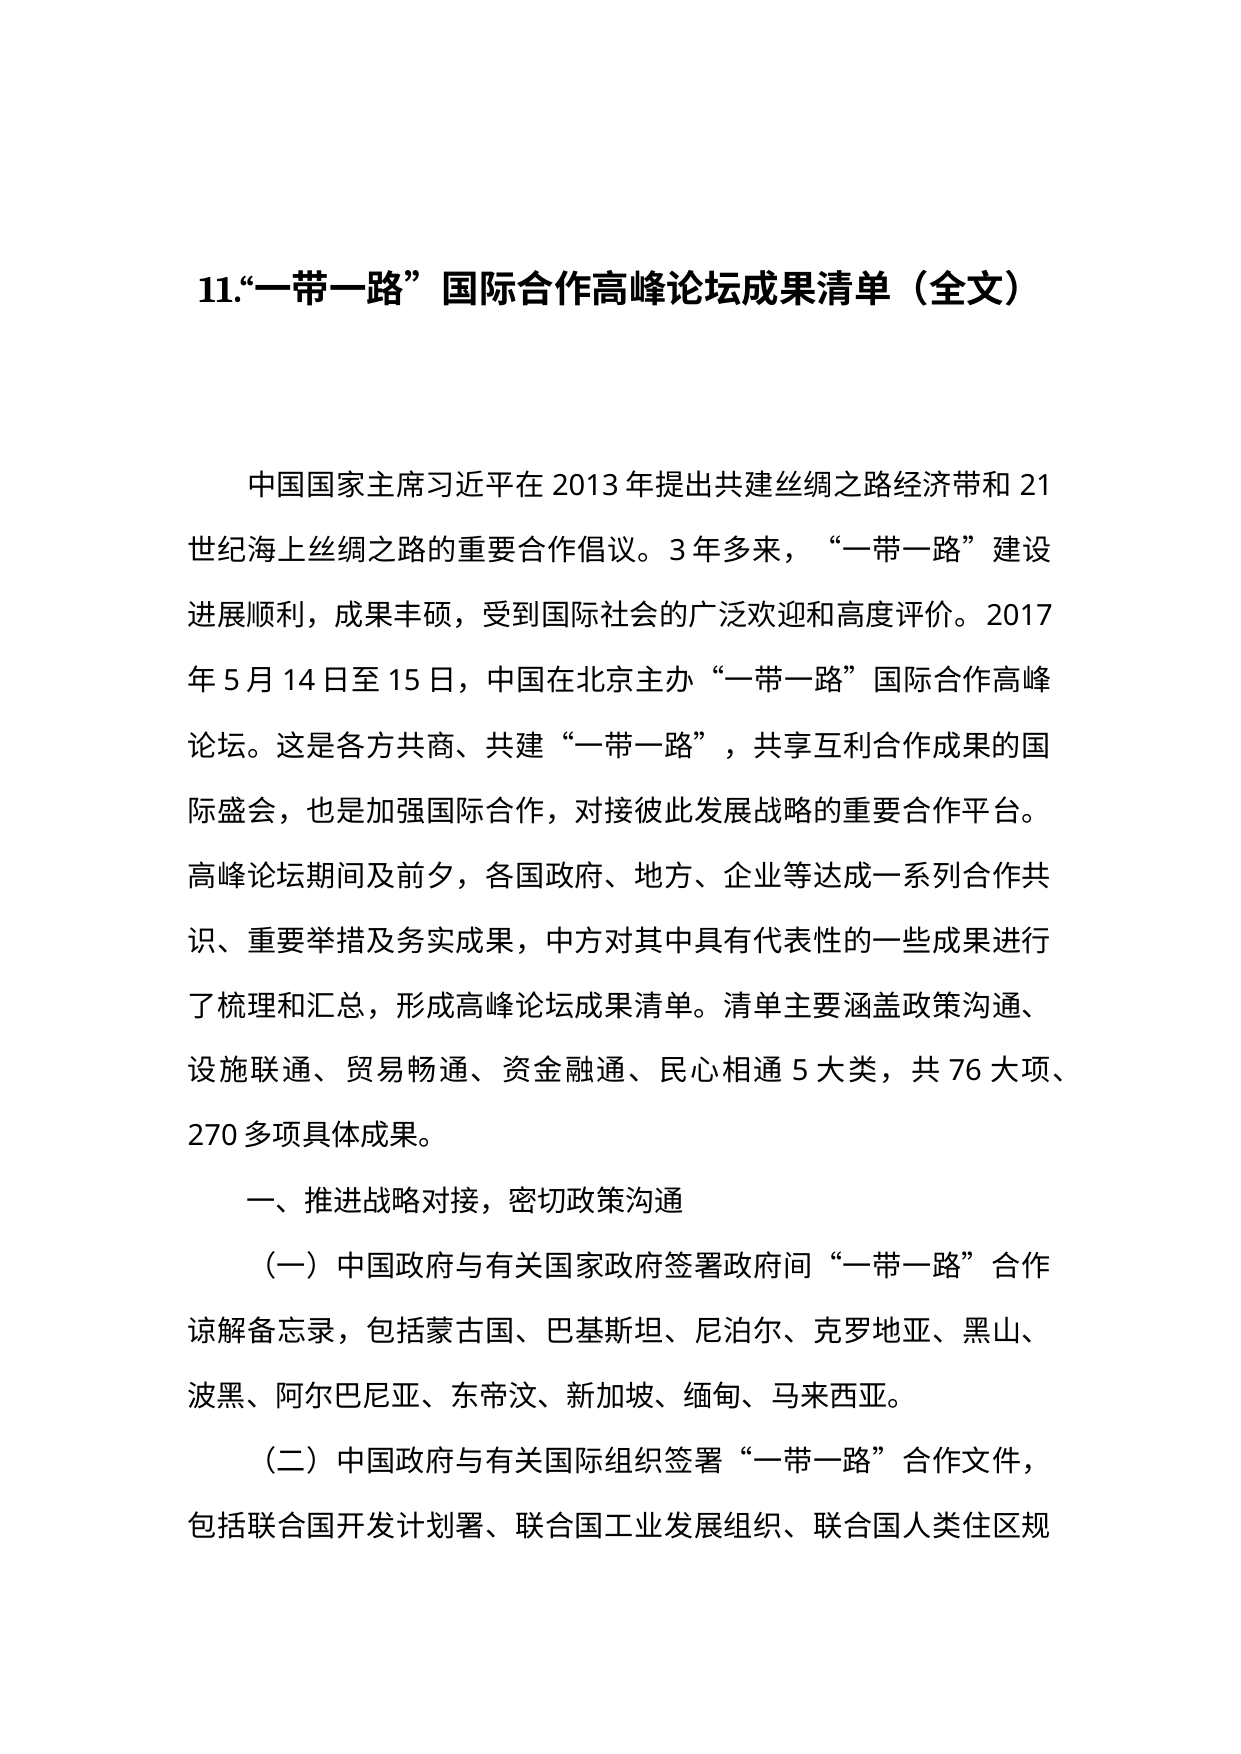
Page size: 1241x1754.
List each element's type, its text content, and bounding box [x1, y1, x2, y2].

text （一）中国政府与有关国家政府签署政府间“一带一路”合作谅解备忘录，包括蒙古国、巴基斯坦、尼泊尔、克罗地亚、黑山、波黑、阿尔巴尼亚、东帝汶、新加坡、缅甸、马来西亚。 [187, 1231, 1053, 1426]
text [187, 1426, 1053, 1556]
subtitle 11.“一带一路”国际合作高峰论坛成果清单（全文） [187, 254, 1053, 319]
text 一、推进战略对接，密切政策沟通 [187, 1166, 1053, 1231]
text 中国国家主席习近平在2013年提出共建丝绸之路经济带和21世纪海上丝绸之路的重要合作倡议。3年多来，“一带一路”建设进展顺利，成果丰硕，受到国际社会的广泛欢迎和高度评价。2017年5月14日至15日，中国在北京主办“一带一路”国际合作高峰论坛。这是各方共商、共建“一带一路”，共享互利合作成果的国际盛会，也是加强国际合作，对接彼此发展战略的重要合作平台。高峰论坛期间及前夕，各国政府、地方、企业等达成一系列合作共识、重要举措及务实成果，中方对其中具有代表性的一些成果进行了梳理和汇总，形成高峰论坛成果清单。清单主要涵盖政策沟通、设施联通、贸易畅通、资金融通、民心相通5大类，共76大项、270多项具体成果。 [187, 451, 1053, 1166]
